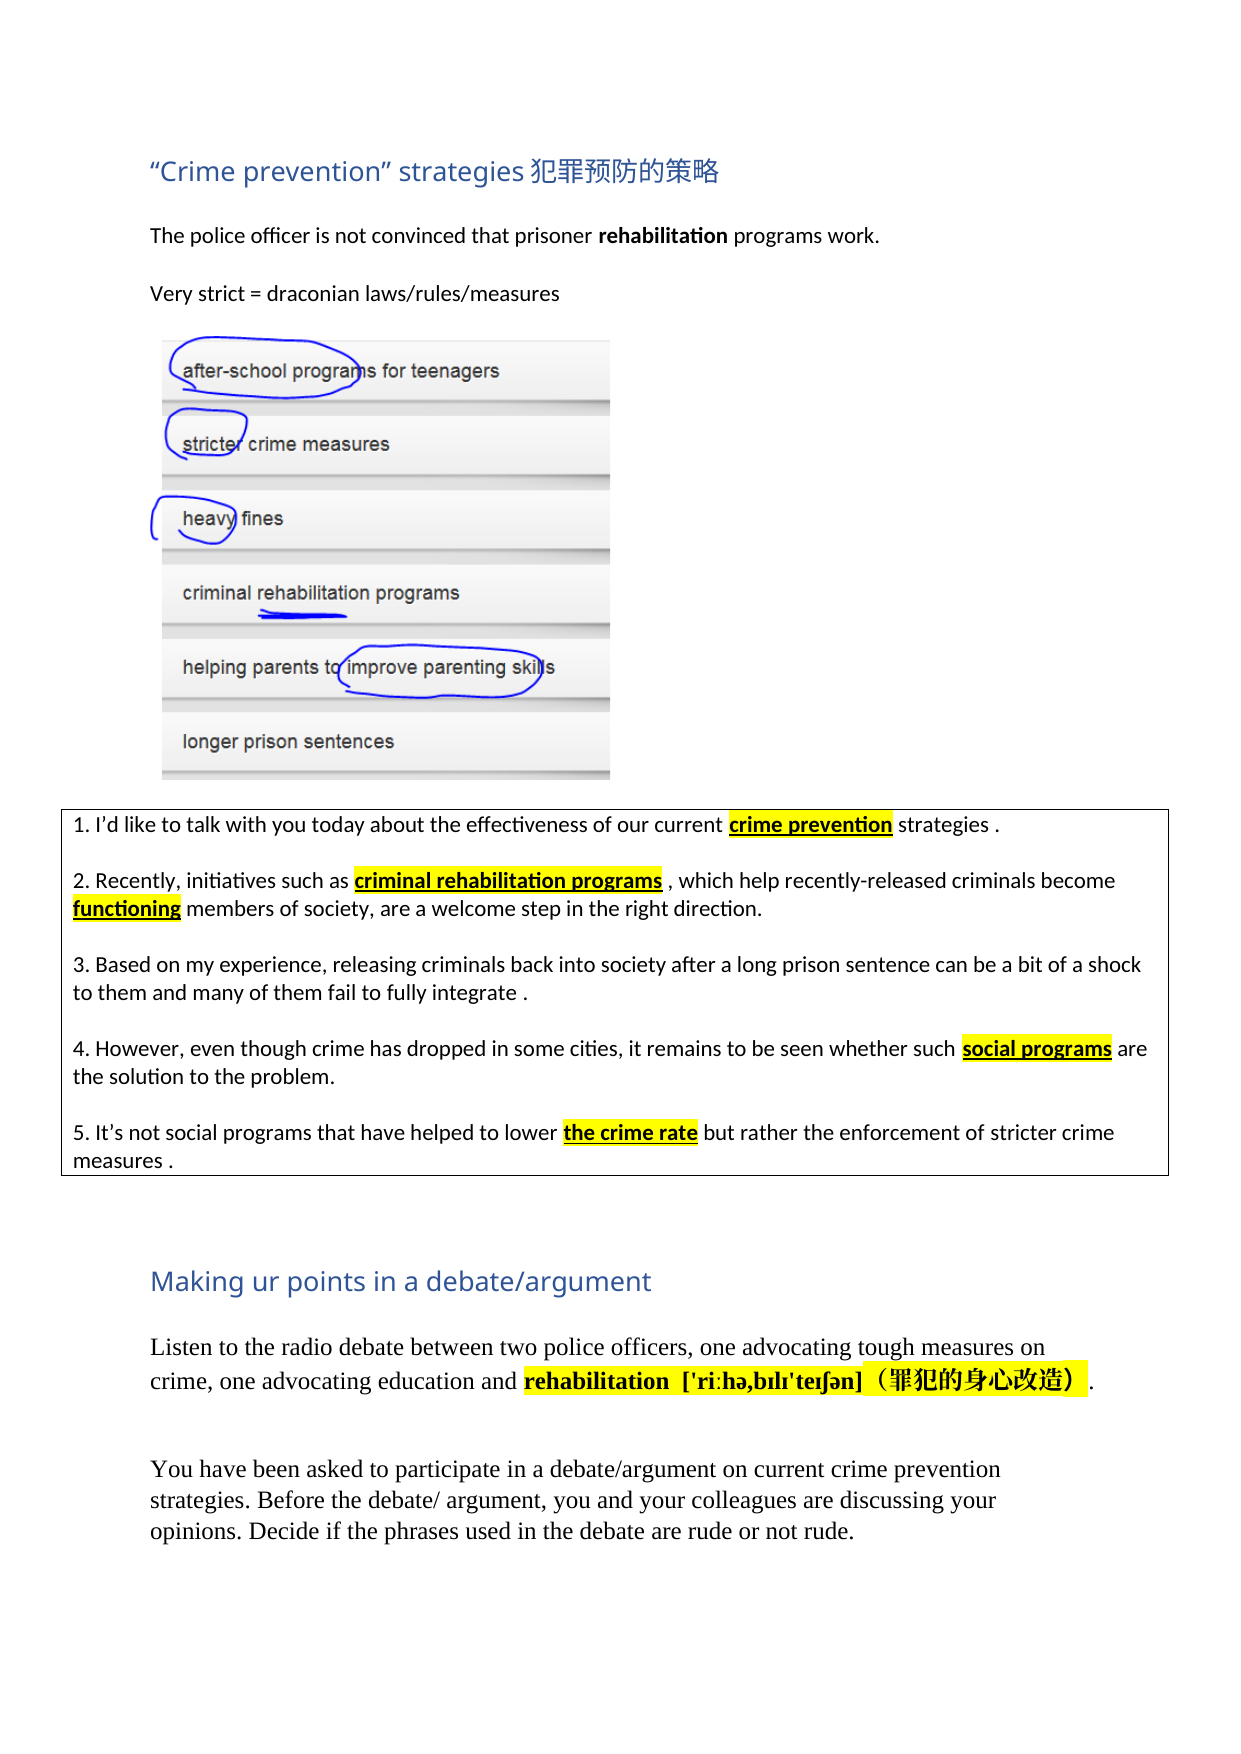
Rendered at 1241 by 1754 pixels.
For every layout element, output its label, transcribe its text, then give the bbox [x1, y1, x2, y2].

text Very strict = draconian laws/rules/measures [150, 279, 1090, 307]
text Listen to the radio debate between two police officers, one advocating tough measures on crime, one advocating education and rehabilitation ['riːhə,bɪlɪ'teɪʃən]（罪犯的身心改造）. [150, 1332, 1090, 1424]
table_header 1. I’d like to talk with you today about the effectiveness of our current crime prevention strategies . 2. Recently, initiatives such as criminal rehabilitation programs , which help recently-released criminals become functioning members of society, are a welcome step in the right direction. 3. Based on my experience, releasing criminals back into society after a long prison sentence can be a bit of a shock to them and many of them fail to fully integrate . 4. However, even though crime has dropped in some cities, it remains to be seen whether such social programs are the solution to the problem. 5. It’s not social programs that have helped to lower the crime rate but rather the enforcement of stricter crime measures . [62, 810, 1168, 1174]
text You have been asked to participate in a debate/argument on current crime prevention strategies. Before the debate/ argument, you and your colleagues are discussing your opinions. Decide if the phrases used in the debate are rude or not rude. [150, 1454, 1090, 1544]
text The police officer is not convinced that prisoner rehabilitation programs work. [150, 222, 1090, 250]
picture [150, 336, 611, 780]
subtitle “Crime prevention” strategies犯罪预防的策略 [150, 150, 1090, 189]
subtitle Making ur points in a debate/argument [150, 1263, 1090, 1299]
